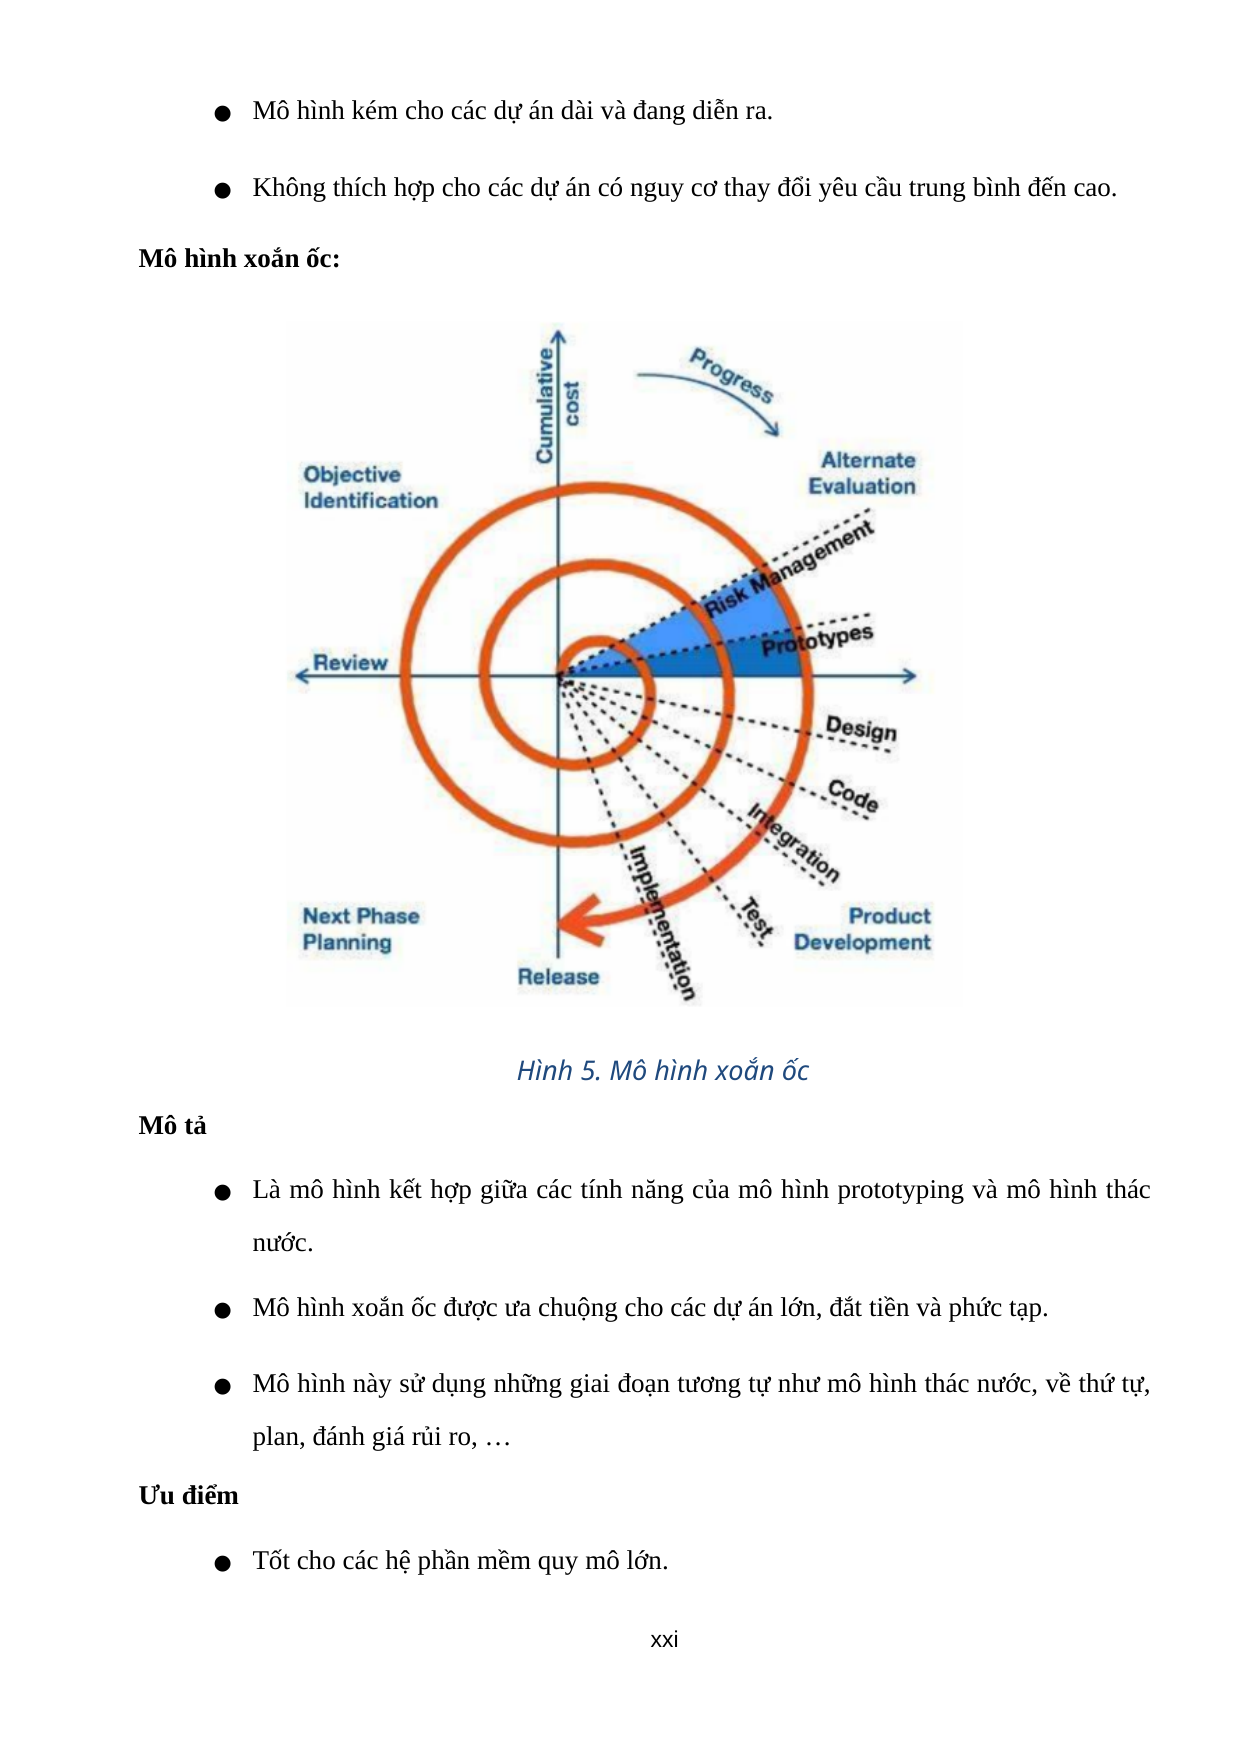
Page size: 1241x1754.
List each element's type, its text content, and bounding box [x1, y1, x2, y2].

text Ưu điểm [138, 1479, 1152, 1510]
text Mô tả [138, 1109, 1152, 1140]
list Mô hình kém cho các dự án dài và đang diễn ra. [213, 89, 1152, 131]
list Là mô hình kết hợp giữa các tính năng của mô hình prototyping và mô hình thác nước. [213, 1168, 1152, 1257]
list Mô hình xoắn ốc được ưa chuộng cho các dự án lớn, đắt tiền và phức tạp. [213, 1285, 1152, 1328]
list Tốt cho các hệ phần mềm quy mô lớn. [213, 1538, 1152, 1581]
list Mô hình này sử dụng những giai đoạn tương tự như mô hình thác nước, về thứ tự, plan, đánh giá rủi ro, … [213, 1362, 1152, 1451]
text Hình 5. Mô hình xoắn ốc [177, 1051, 1152, 1088]
picture [138, 301, 1113, 1032]
text Mô hình xoắn ốc: [138, 242, 1152, 273]
list Không thích hợp cho các dự án có nguy cơ thay đổi yêu cầu trung bình đến cao. [213, 165, 1152, 208]
